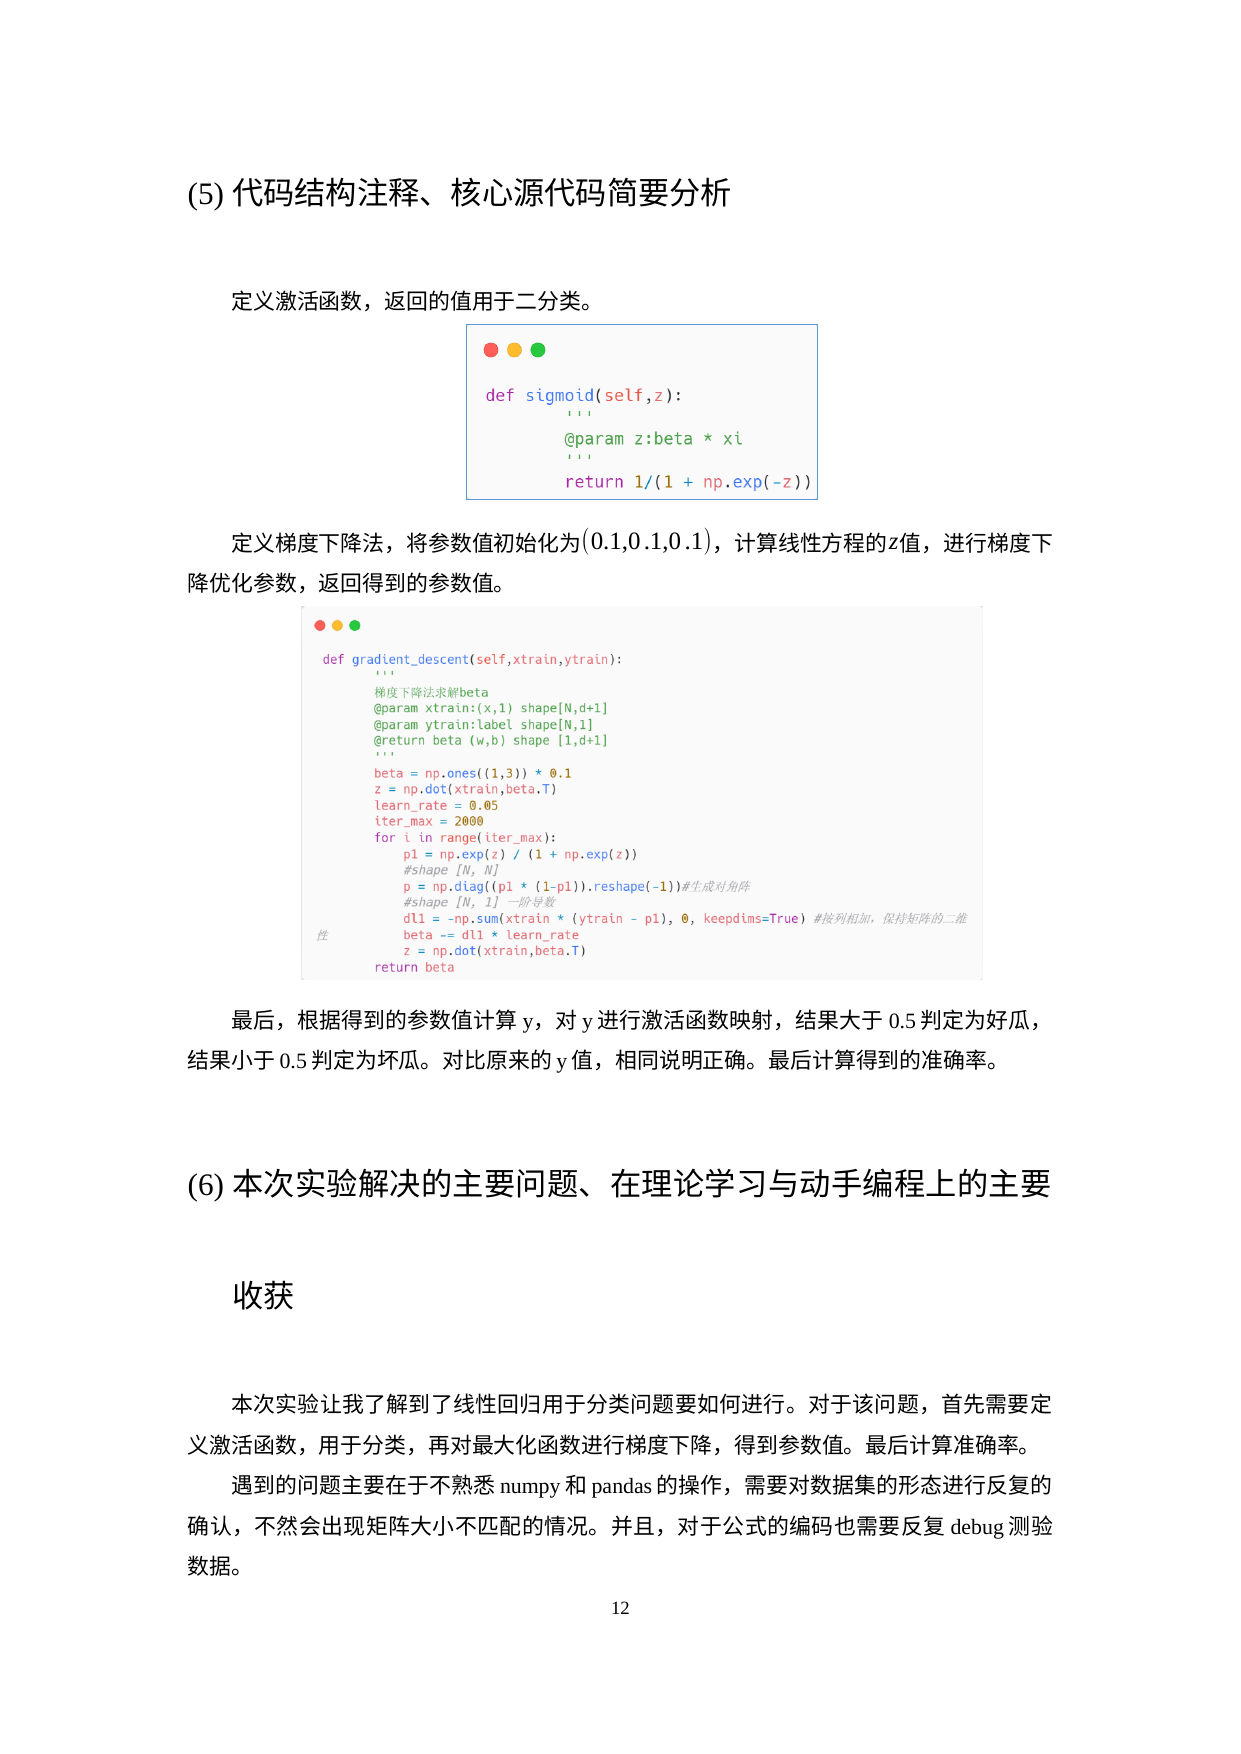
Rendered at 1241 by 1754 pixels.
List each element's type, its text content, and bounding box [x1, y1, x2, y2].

text 定义梯度下降法，将参数值初始化为，计算线性方程的值，进行梯度下降优化参数，返回得到的参数值。 [187, 525, 1053, 598]
text 本次实验让我了解到了线性回归用于分类问题要如何进行。对于该问题，首先需要定义激活函数，用于分类，再对最大化函数进行梯度下降，得到参数值。最后计算准确率。 [187, 1387, 1053, 1460]
text 遇到的问题主要在于不熟悉numpy和pandas的操作，需要对数据集的形态进行反复的确认，不然会出现矩阵大小不匹配的情况。并且，对于公式的编码也需要反复debug测验数据。 [187, 1468, 1053, 1581]
text 最后，根据得到的参数值计算y，对y进行激活函数映射，结果大于0.5判定为好瓜，结果小于0.5判定为坏瓜。对比原来的y值，相同说明正确。最后计算得到的准确率。 [187, 1002, 1053, 1076]
subtitle 代码结构注释、核心源代码简要分析 [187, 158, 1053, 223]
subtitle 本次实验解决的主要问题、在理论学习与动手编程上的主要收获 [187, 1149, 1053, 1327]
text 定义激活函数，返回的值用于二分类。 [187, 283, 1053, 316]
picture [467, 325, 817, 499]
picture [301, 606, 983, 980]
